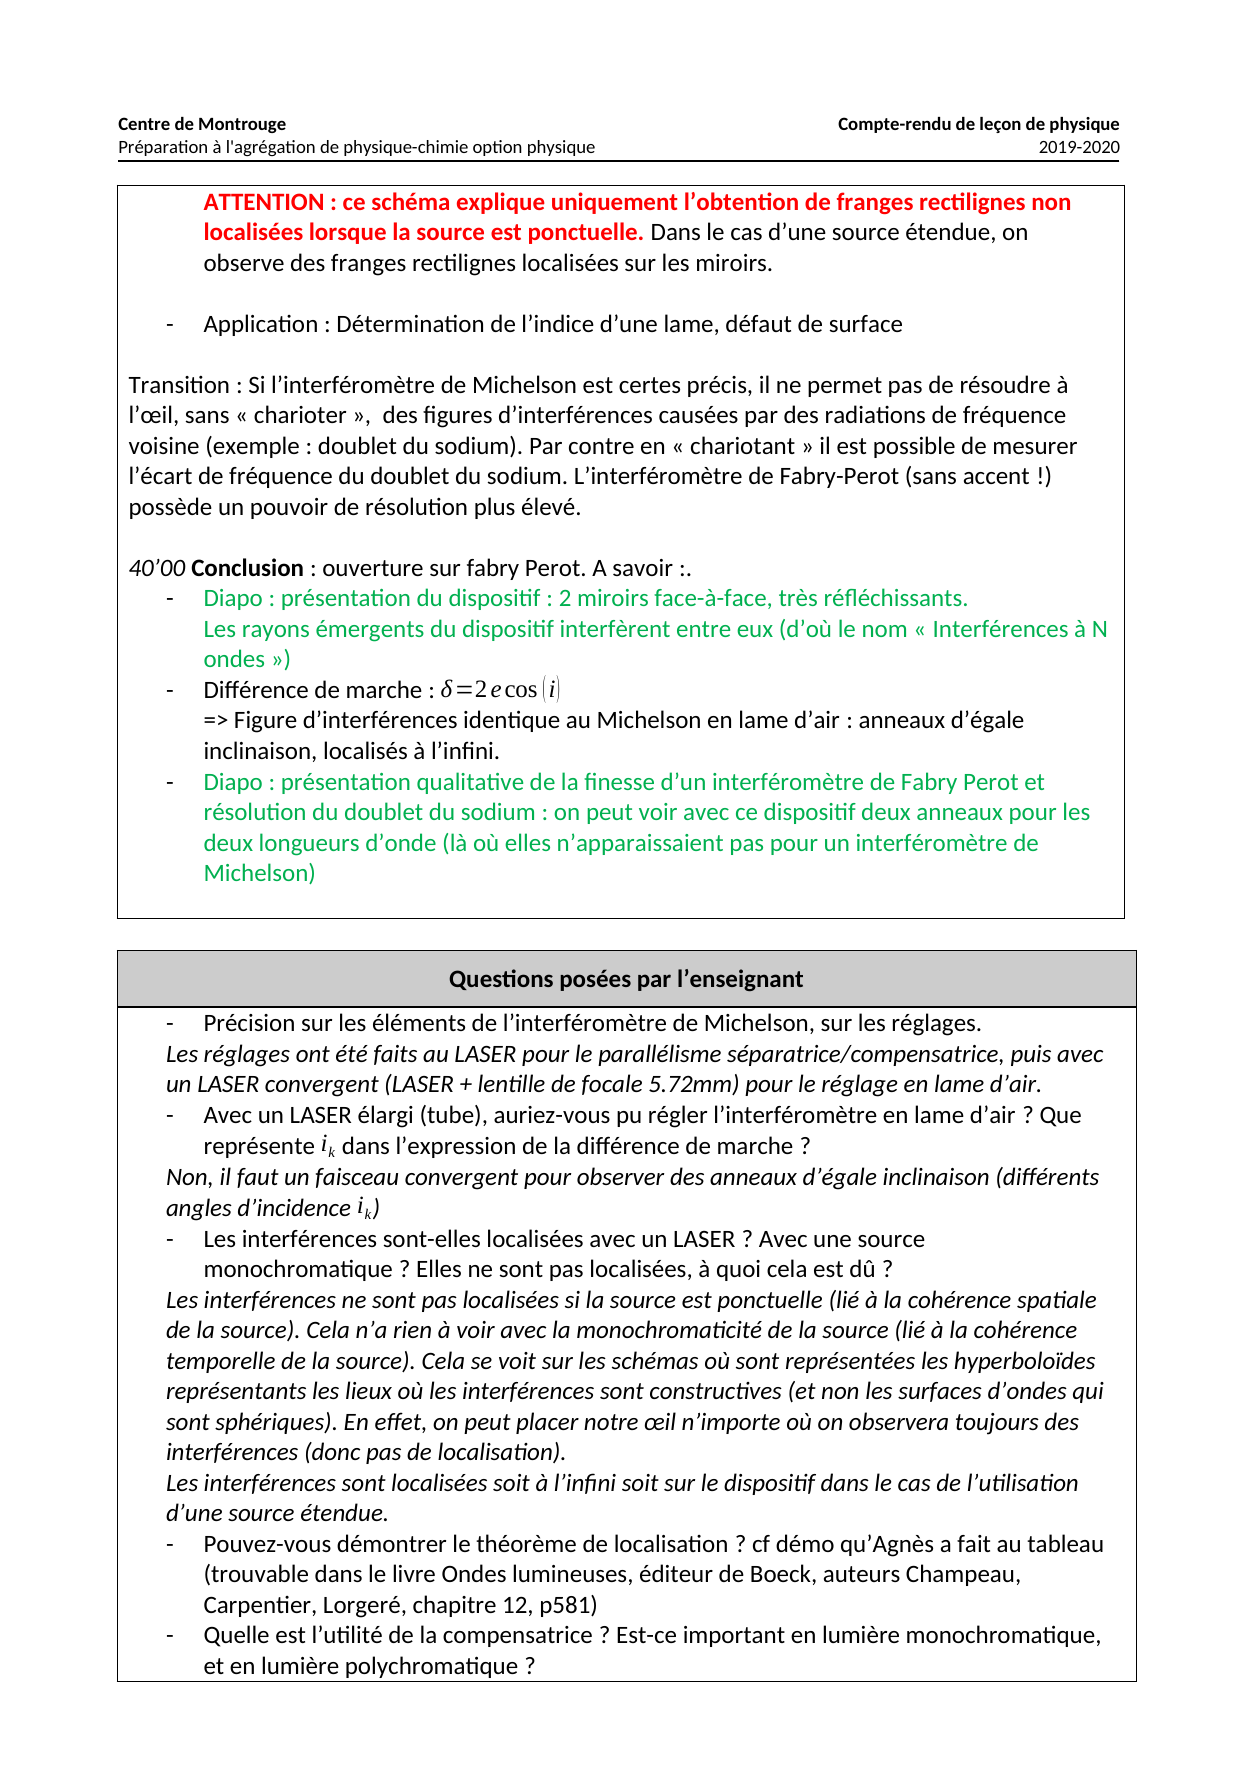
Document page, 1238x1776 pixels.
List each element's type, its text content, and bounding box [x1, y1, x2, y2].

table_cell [118, 1008, 1136, 1681]
table_header Questions posées par l’enseignant [118, 951, 1136, 1006]
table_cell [118, 186, 1124, 918]
